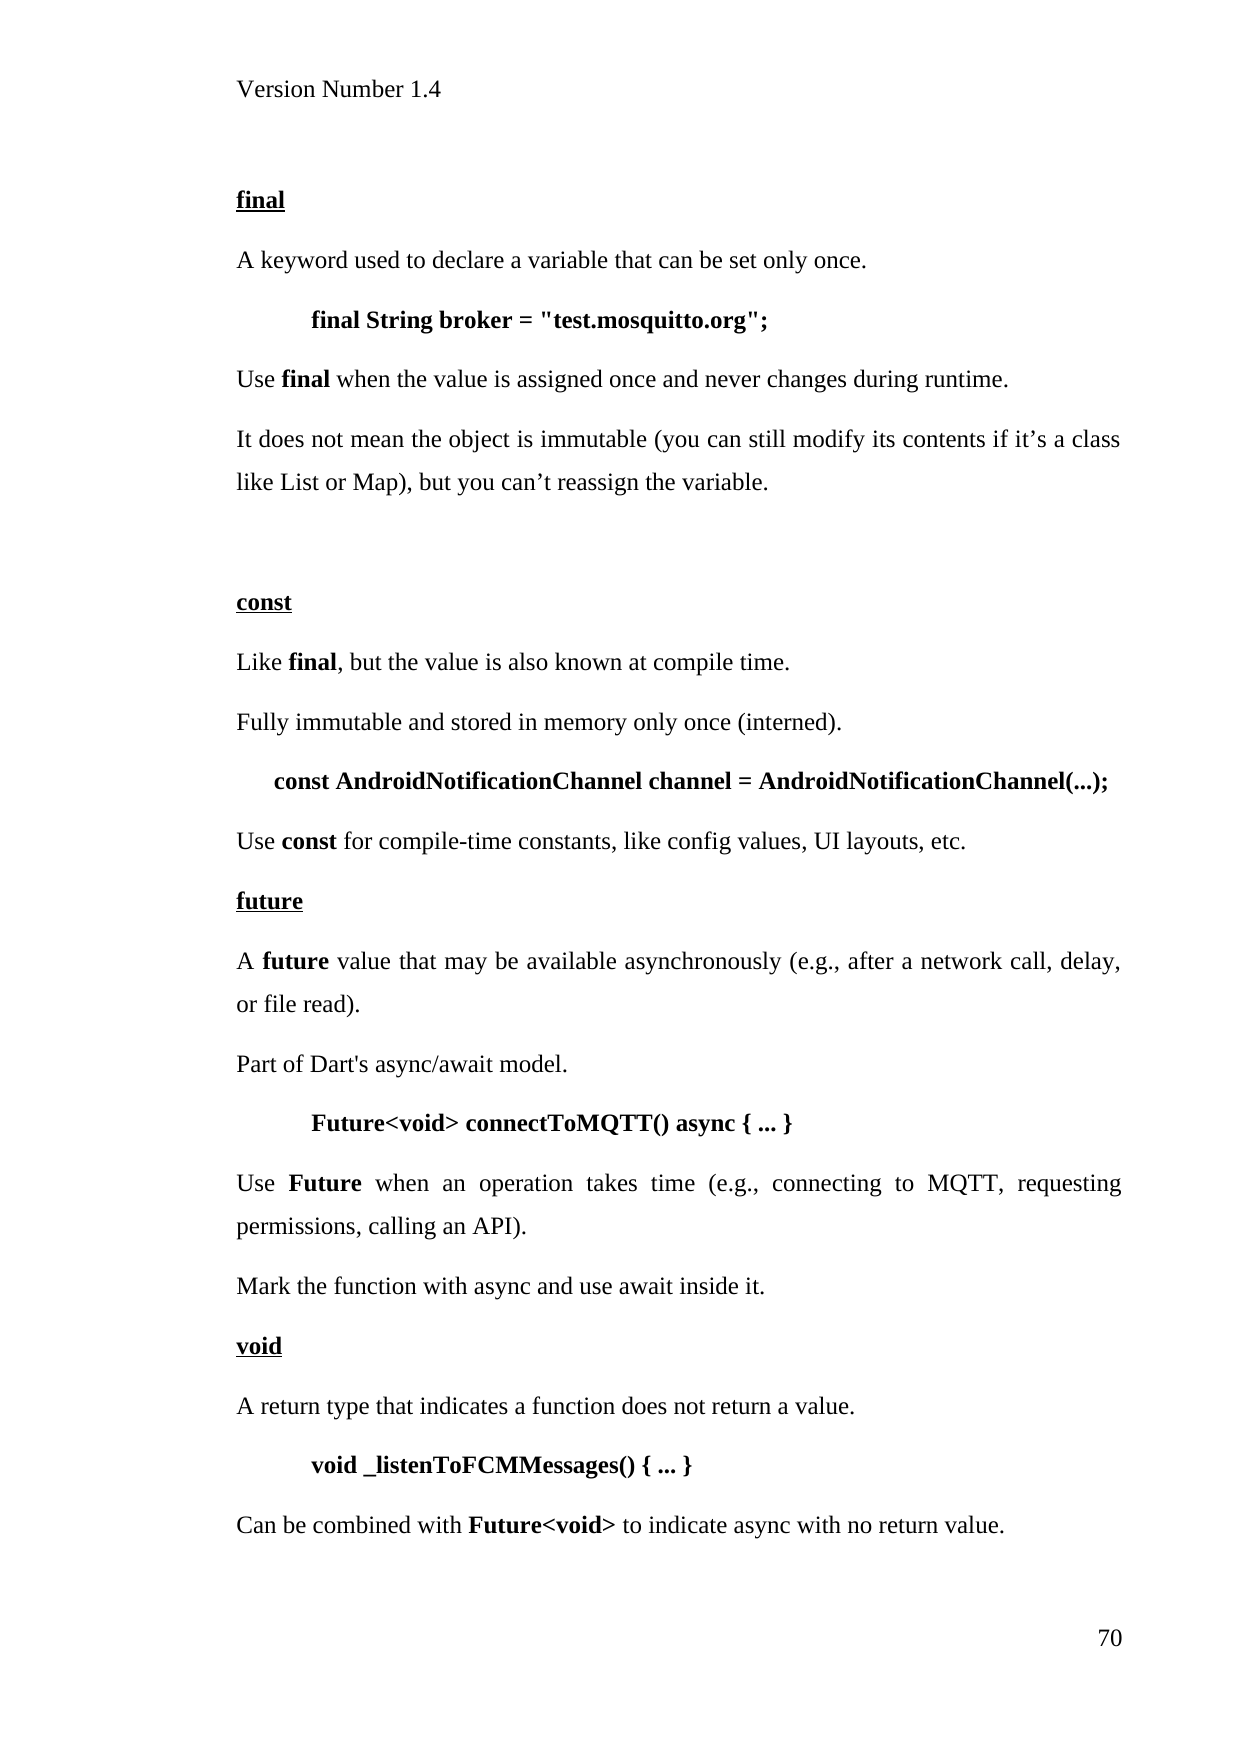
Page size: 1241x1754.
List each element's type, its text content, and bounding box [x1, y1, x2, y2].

text Mark the function with async and use await inside it. [236, 1271, 1122, 1300]
text A keyword used to declare a variable that can be set only once. [236, 245, 1122, 274]
text Use final when the value is assigned once and never changes during runtime. [236, 364, 1122, 393]
text Part of Dart's async/await model. [236, 1049, 1122, 1077]
text Fully immutable and stored in memory only once (interned). [236, 707, 1122, 735]
text void [236, 1331, 1122, 1360]
text Use const for compile-time constants, like config values, UI layouts, etc. [236, 826, 1122, 855]
text A future value that may be available asynchronously (e.g., after a network call, delay, or file read). [236, 946, 1122, 1018]
text Can be combined with Future<void> to indicate async with no return value. [236, 1510, 1122, 1539]
text future [236, 886, 1122, 915]
text It does not mean the object is immutable (you can still modify its contents if it’s a class like List or Map), but you can’t reassign the variable. [236, 424, 1122, 496]
text Use Future when an operation takes time (e.g., connecting to MQTT, requesting permissions, calling an API). [236, 1168, 1122, 1240]
text Like final, but the value is also known at compile time. [236, 647, 1122, 676]
text void _listenToFCMMessages() { ... } [236, 1451, 1122, 1479]
text final String broker = "test.mosquitto.org"; [236, 305, 1122, 333]
text final [236, 185, 1122, 214]
text const [236, 587, 1122, 616]
text const AndroidNotificationChannel channel = AndroidNotificationChannel(...); [236, 766, 1122, 795]
text Future<void> connectToMQTT() async { ... } [236, 1108, 1122, 1137]
text A return type that indicates a function does not return a value. [236, 1391, 1122, 1419]
